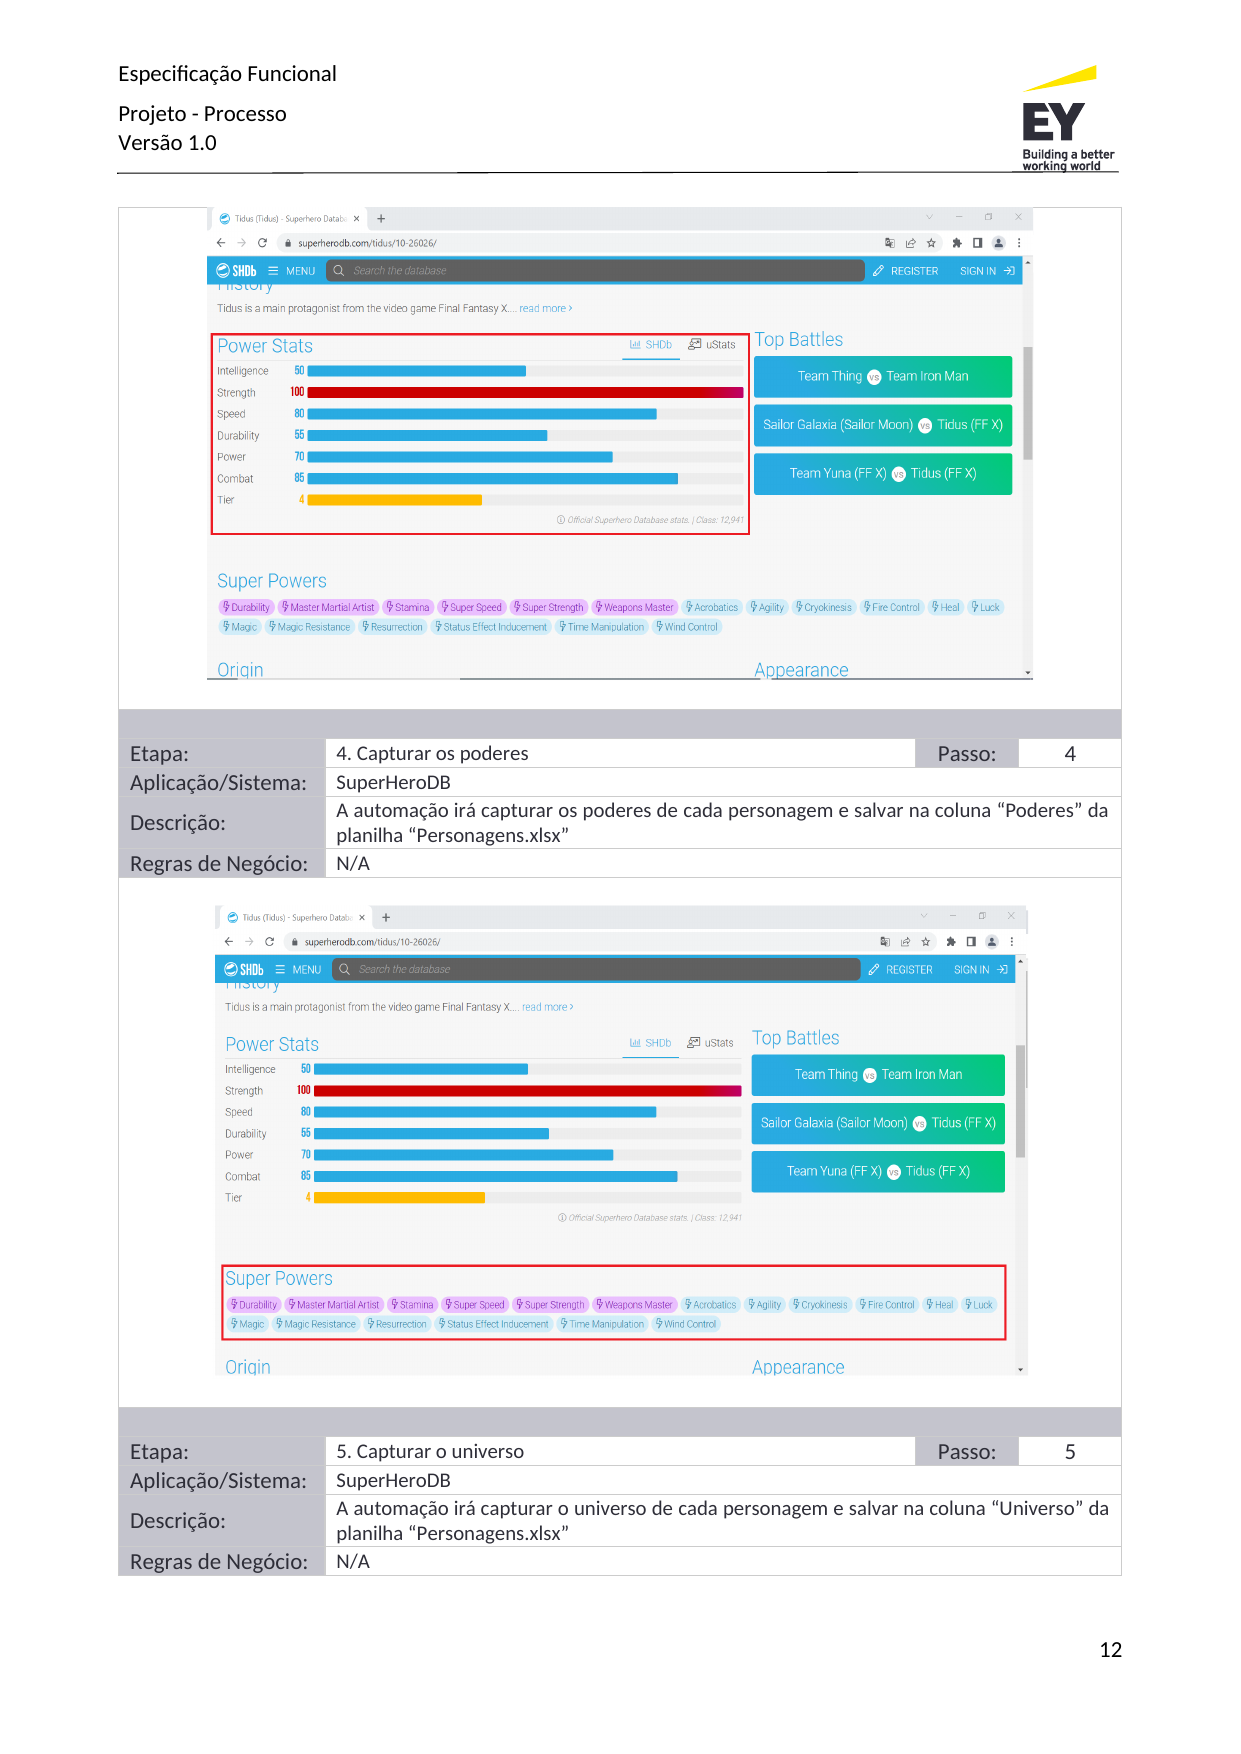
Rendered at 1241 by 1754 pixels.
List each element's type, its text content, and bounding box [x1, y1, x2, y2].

table_cell Etapa: [119, 1437, 324, 1465]
table_cell Etapa: [119, 739, 324, 767]
table_cell 4 [1019, 739, 1121, 767]
table_cell A automação irá capturar os poderes de cada personagem e salvar na coluna “Poderes” da planilha “Personagens.xlsx” [326, 797, 1121, 848]
table_cell N/A [326, 1547, 1121, 1575]
table_cell 5. Capturar o universo [326, 1437, 915, 1465]
table_cell Descrição: [119, 797, 324, 848]
picture [207, 207, 1034, 681]
table_cell Aplicação/Sistema: [119, 1466, 324, 1494]
table_cell [119, 1408, 1121, 1436]
table_cell [119, 208, 1121, 709]
table_cell Passo: [916, 1437, 1018, 1465]
table_cell Aplicação/Sistema: [119, 768, 324, 796]
table_cell N/A [326, 849, 1121, 877]
table_cell SuperHeroDB [326, 768, 1121, 796]
table_cell Regras de Negócio: [119, 1547, 324, 1575]
table_cell Regras de Negócio: [119, 849, 324, 877]
picture [211, 905, 1029, 1379]
table_cell [119, 710, 1121, 738]
table_cell Passo: [916, 739, 1018, 767]
table_cell A automação irá capturar o universo de cada personagem e salvar na coluna “Universo” da planilha “Personagens.xlsx” [326, 1495, 1121, 1546]
table_cell 5 [1019, 1437, 1121, 1465]
table_cell SuperHeroDB [326, 1466, 1121, 1494]
table_cell [119, 878, 1121, 1407]
table_cell 4. Capturar os poderes [326, 739, 915, 767]
table_cell Descrição: [119, 1495, 324, 1546]
